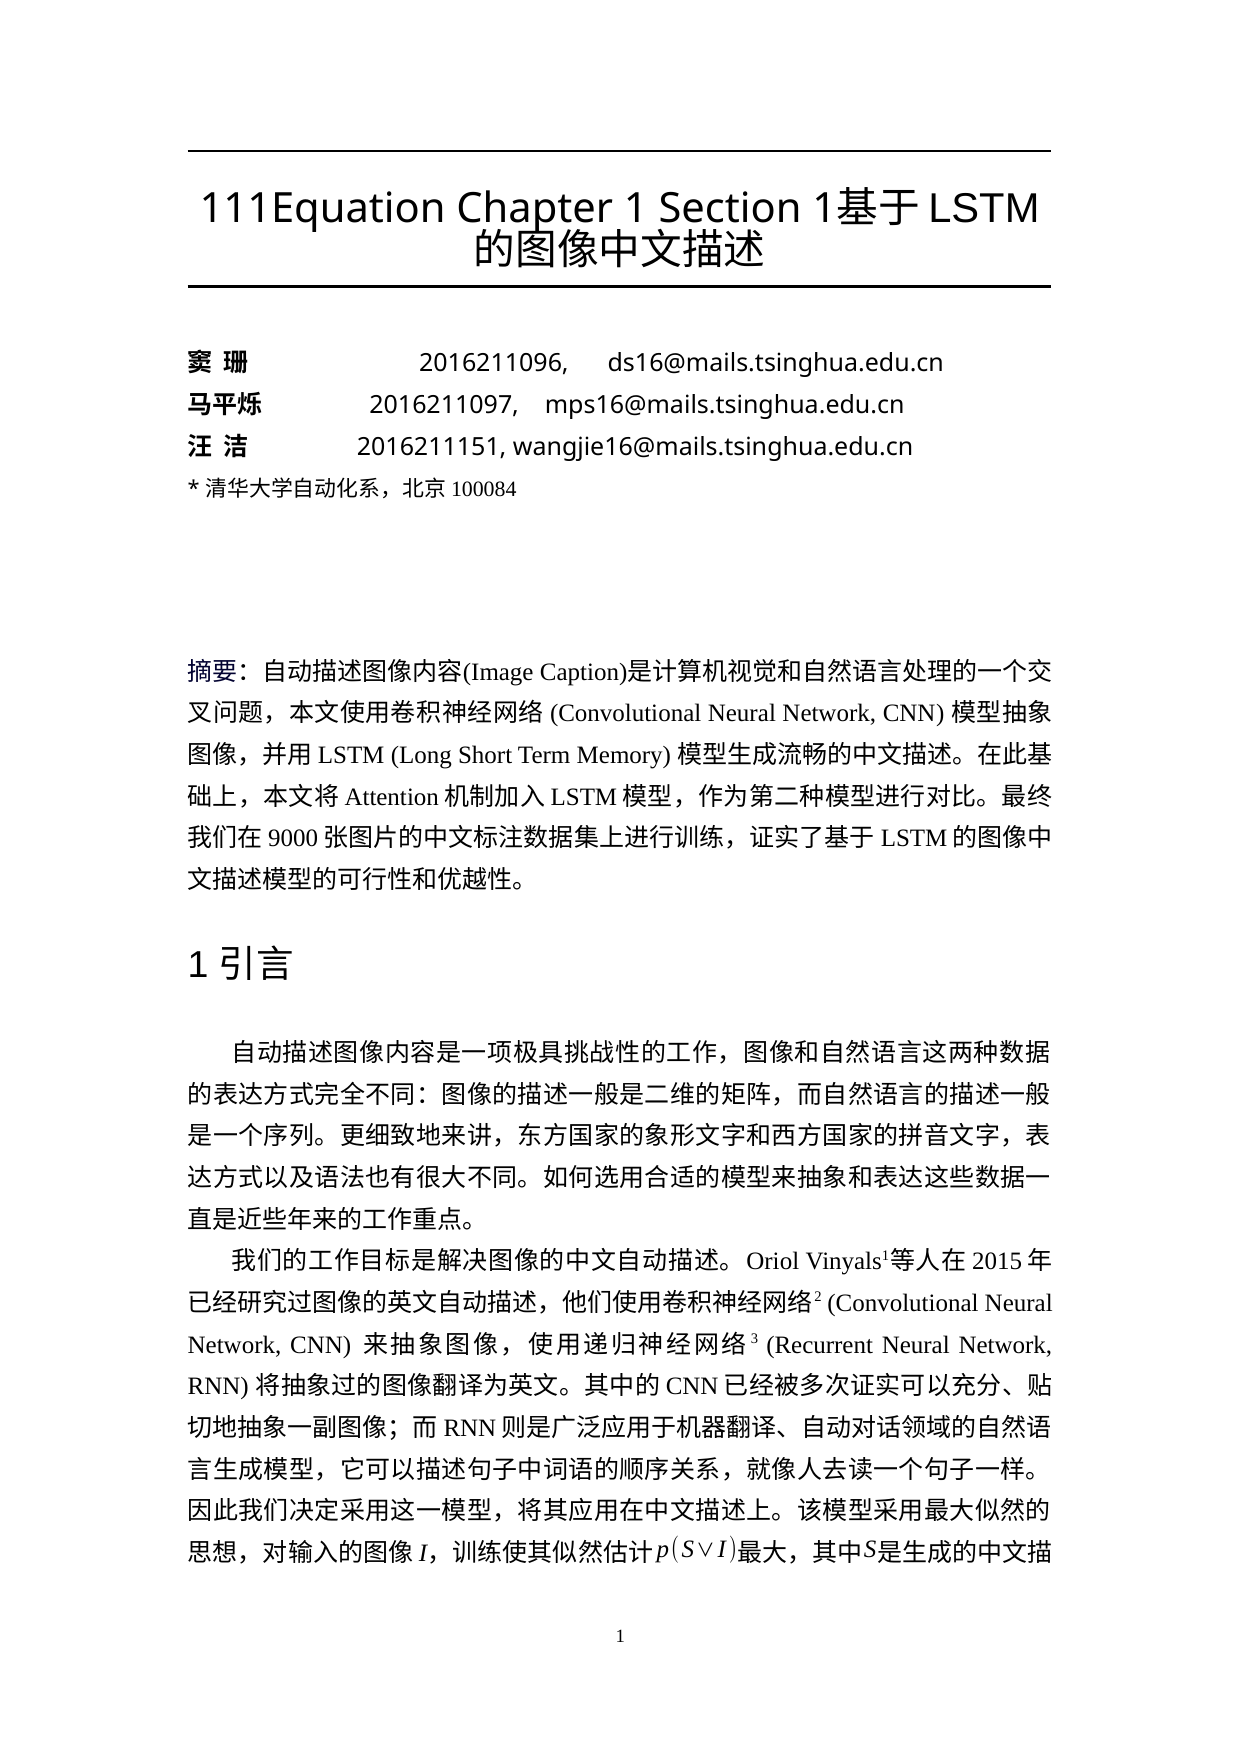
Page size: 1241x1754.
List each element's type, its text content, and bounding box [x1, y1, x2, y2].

text 汪 洁 2016211151, wangjie16@mails.tsinghua.edu.cn [187, 422, 1053, 463]
text 窦 珊 2016211096, ds16@mails.tsinghua.edu.cn [187, 338, 1053, 380]
text * 清华大学自动化系，北京 100084 [187, 463, 1053, 505]
subtitle 1 引言 [187, 934, 1028, 988]
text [187, 1236, 1053, 1570]
text 摘要：自动描述图像内容(Image Caption)是计算机视觉和自然语言处理的一个交叉问题，本文使用卷积神经网络 (Convolutional Neural Network, CNN) 模型抽象图像，并用LSTM (Long Short Term Memory) 模型生成流畅的中文描述。在此基础上，本文将Attention机制加入LSTM模型，作为第二种模型进行对比。最终我们在9000张图片的中文标注数据集上进行训练，证实了基于LSTM的图像中文描述模型的可行性和优越性。 [187, 647, 1053, 897]
text 马平烁 2016211097, mps16@mails.tsinghua.edu.cn [187, 380, 1053, 422]
table_header 基于LSTM的图像中文描述 [188, 152, 1051, 285]
text 自动描述图像内容是一项极具挑战性的工作，图像和自然语言这两种数据的表达方式完全不同：图像的描述一般是二维的矩阵，而自然语言的描述一般是一个序列。更细致地来讲，东方国家的象形文字和西方国家的拼音文字，表达方式以及语法也有很大不同。如何选用合适的模型来抽象和表达这些数据一直是近些年来的工作重点。 [187, 1028, 1053, 1236]
